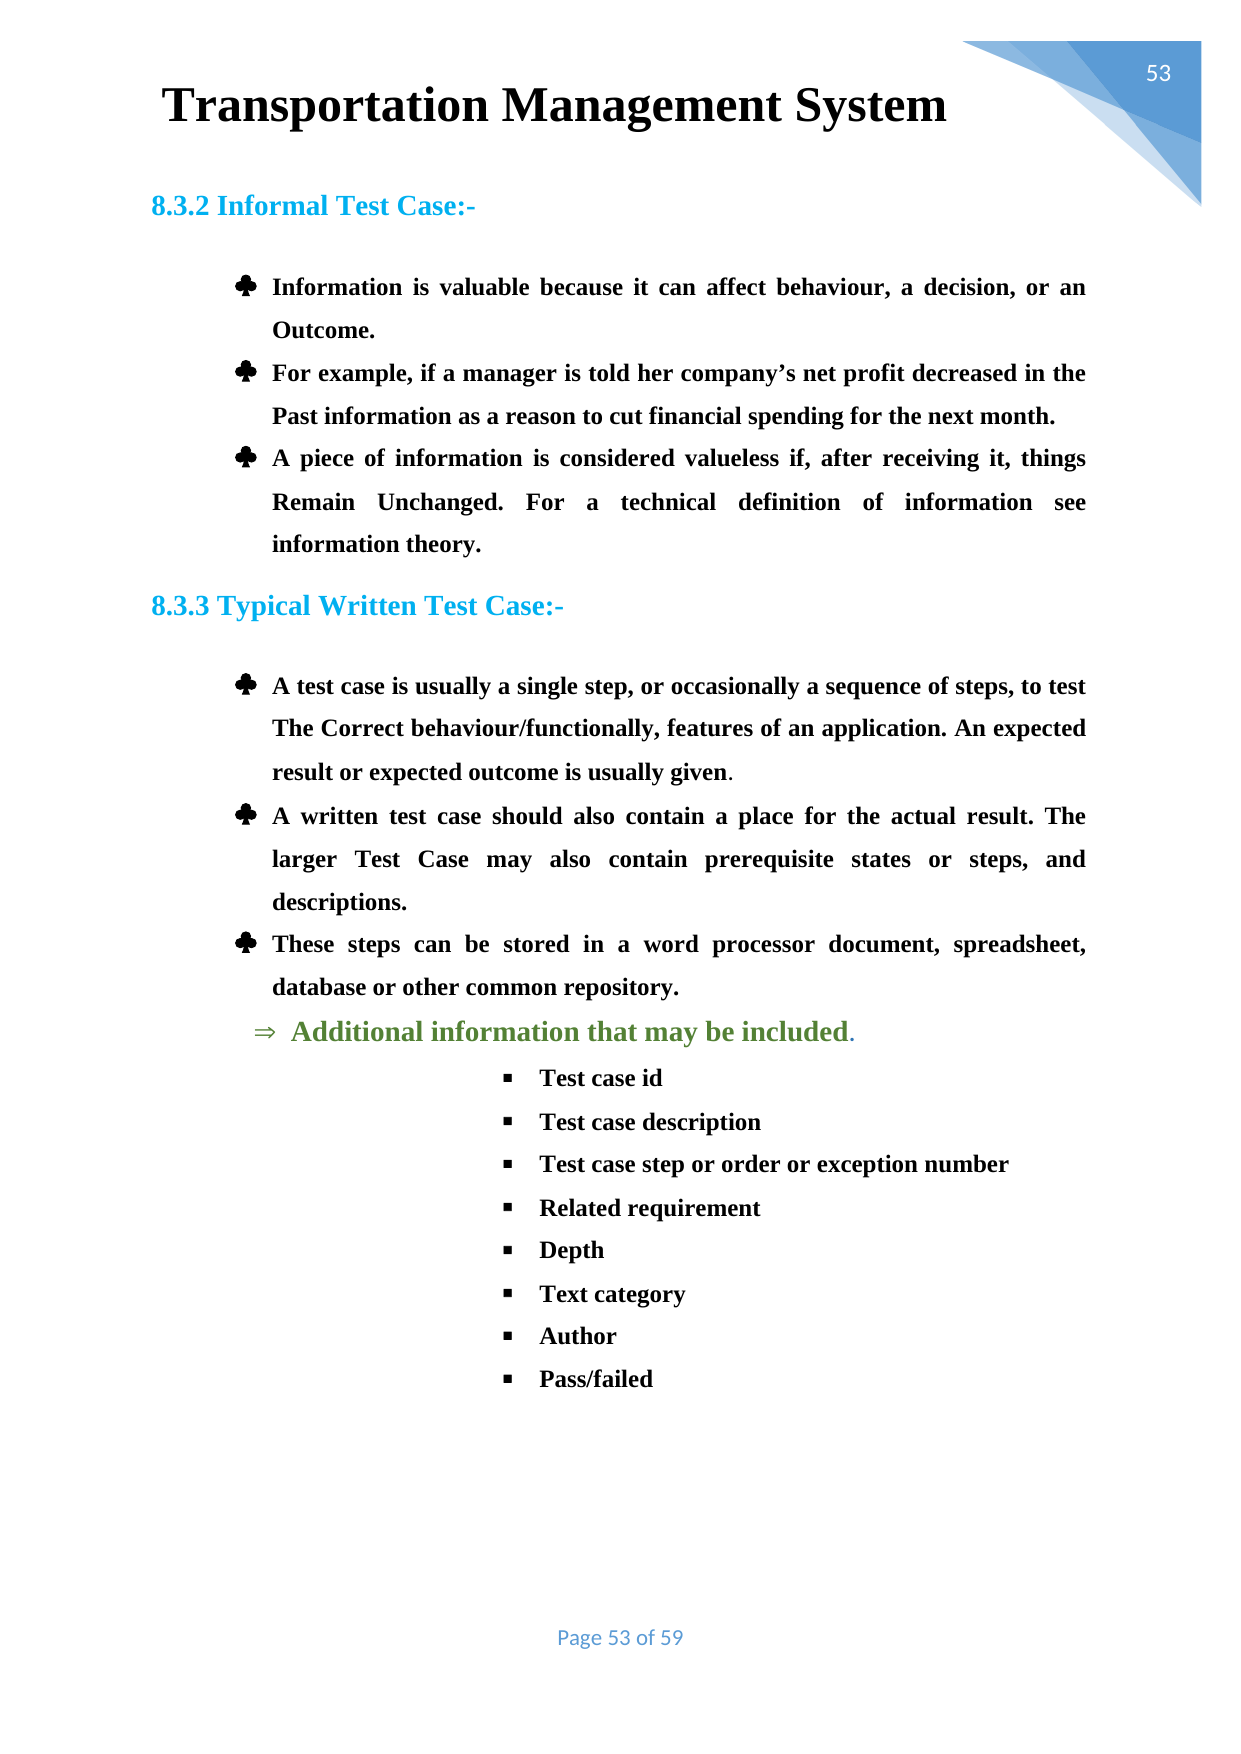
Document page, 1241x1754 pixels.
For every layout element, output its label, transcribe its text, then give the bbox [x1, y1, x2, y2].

list Test case step or order or exception number [502, 1149, 1015, 1178]
list Test case id [502, 1063, 1015, 1092]
list A written test case should also contain a place for the actual result. The larger Test Case may also contain prerequisite states or steps, and descriptions. [234, 801, 1087, 915]
picture [962, 41, 1202, 207]
list Text category [502, 1279, 1015, 1307]
subtitle 8.3.2 Informal Test Case:- [151, 188, 1090, 222]
list Related requirement [502, 1193, 1015, 1221]
list Depth [502, 1236, 1015, 1264]
subtitle 8.3.3 Typical Written Test Case:- [151, 588, 1090, 621]
list These steps can be stored in a word processor document, spreadsheet, database or other common repository. [234, 929, 1087, 1001]
list Test case description [502, 1107, 1015, 1135]
list For example, if a manager is told her company’s net profit decreased in the Past information as a reason to cut financial spending for the next month. [234, 358, 1087, 430]
list Additional information that may be included. [253, 1014, 1014, 1048]
list Author [502, 1321, 1015, 1350]
list A piece of information is considered valueless if, after receiving it, things Remain Unchanged. For a technical definition of information see information theory. [234, 443, 1087, 558]
list Information is valuable because it can affect behaviour, a decision, or an Outcome. [234, 272, 1087, 344]
list Pass/failed [502, 1364, 1015, 1393]
list A test case is usually a single step, or occasionally a sequence of steps, to test The Correct behaviour/functionally, features of an application. An expected result or expected outcome is usually given. [234, 671, 1087, 787]
